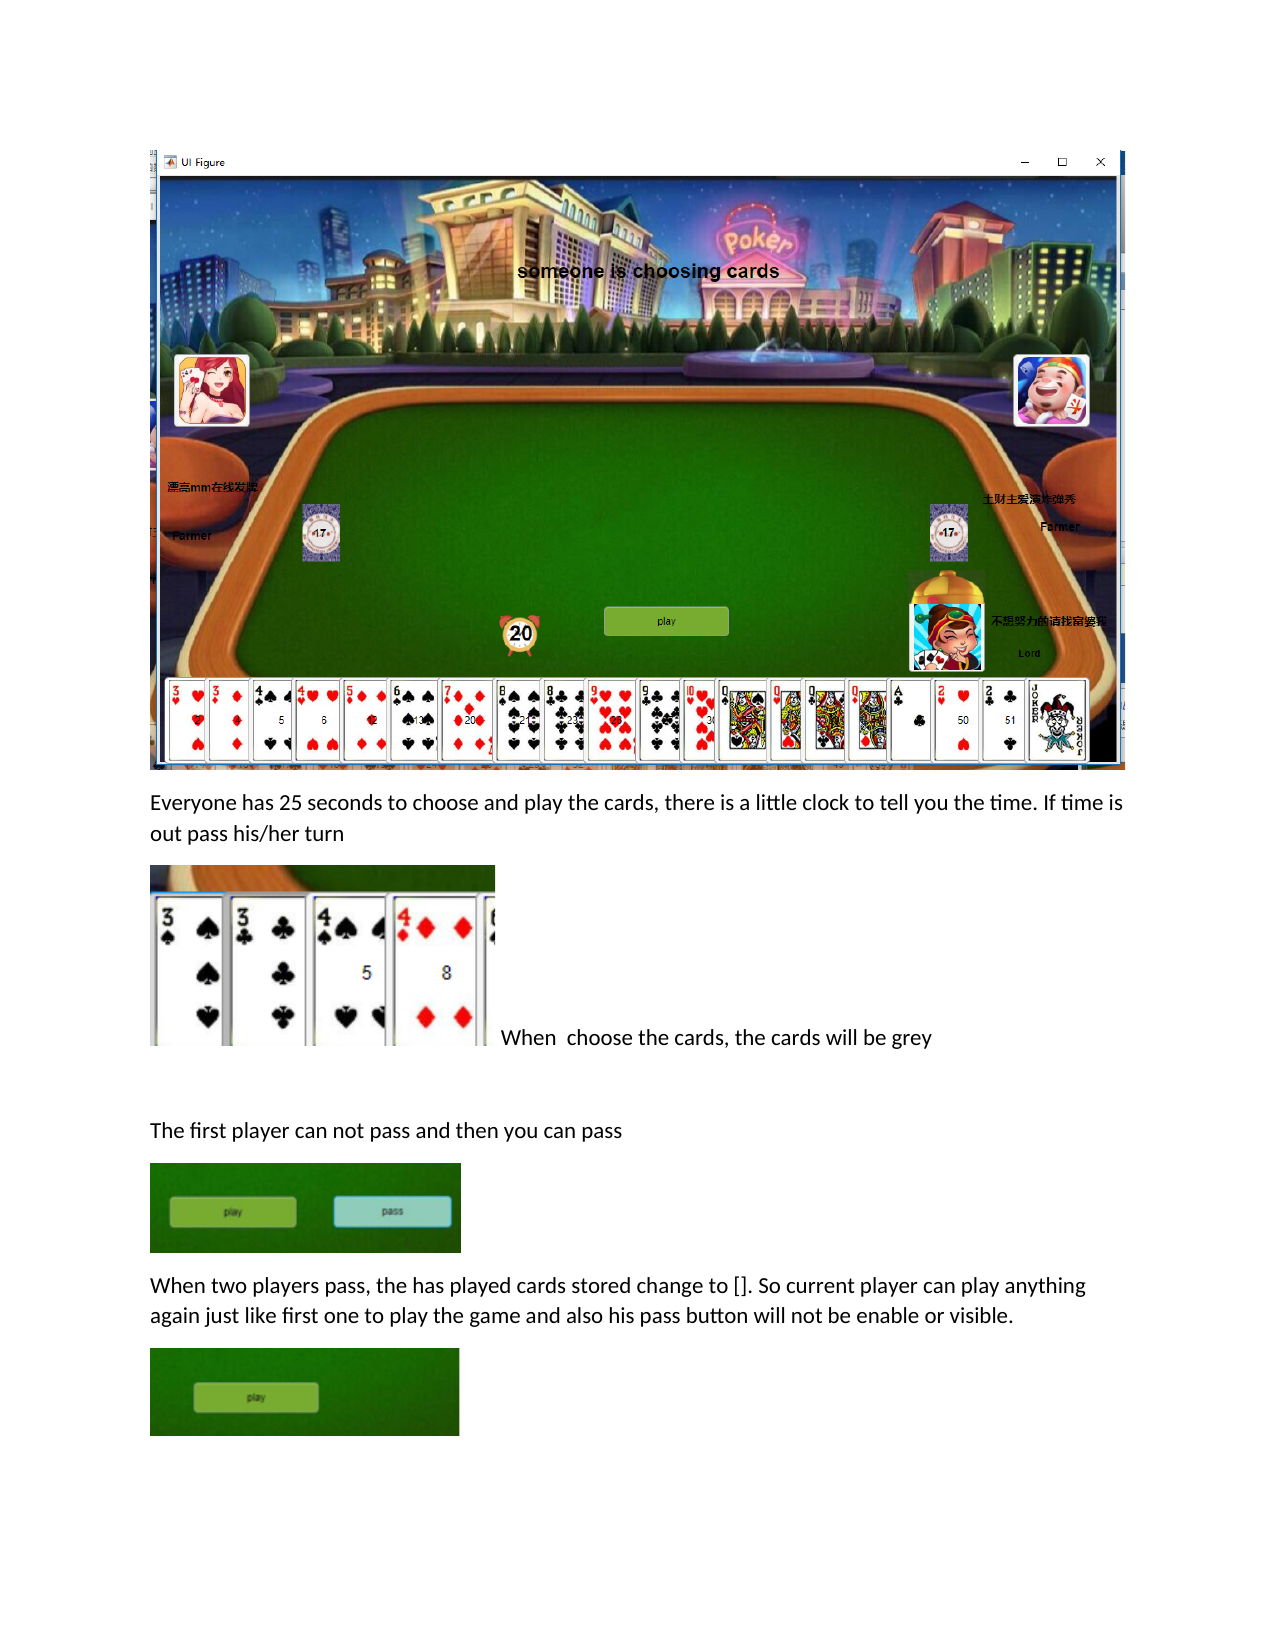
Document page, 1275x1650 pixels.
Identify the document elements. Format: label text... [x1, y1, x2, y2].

picture [150, 865, 496, 1046]
text When two players pass, the has played cards stored change to []. So current player can play anything again just like first one to play the game and also his pass button will not be enable or visible. [150, 1271, 1125, 1330]
picture [150, 1348, 460, 1436]
text Everyone has 25 seconds to choose and play the cards, there is a little clock to tell you the time. If time is out pass his/her turn [150, 788, 1125, 847]
picture [150, 150, 1125, 770]
text The first player can not pass and then you can pass [150, 1117, 1125, 1145]
picture [150, 1163, 461, 1253]
